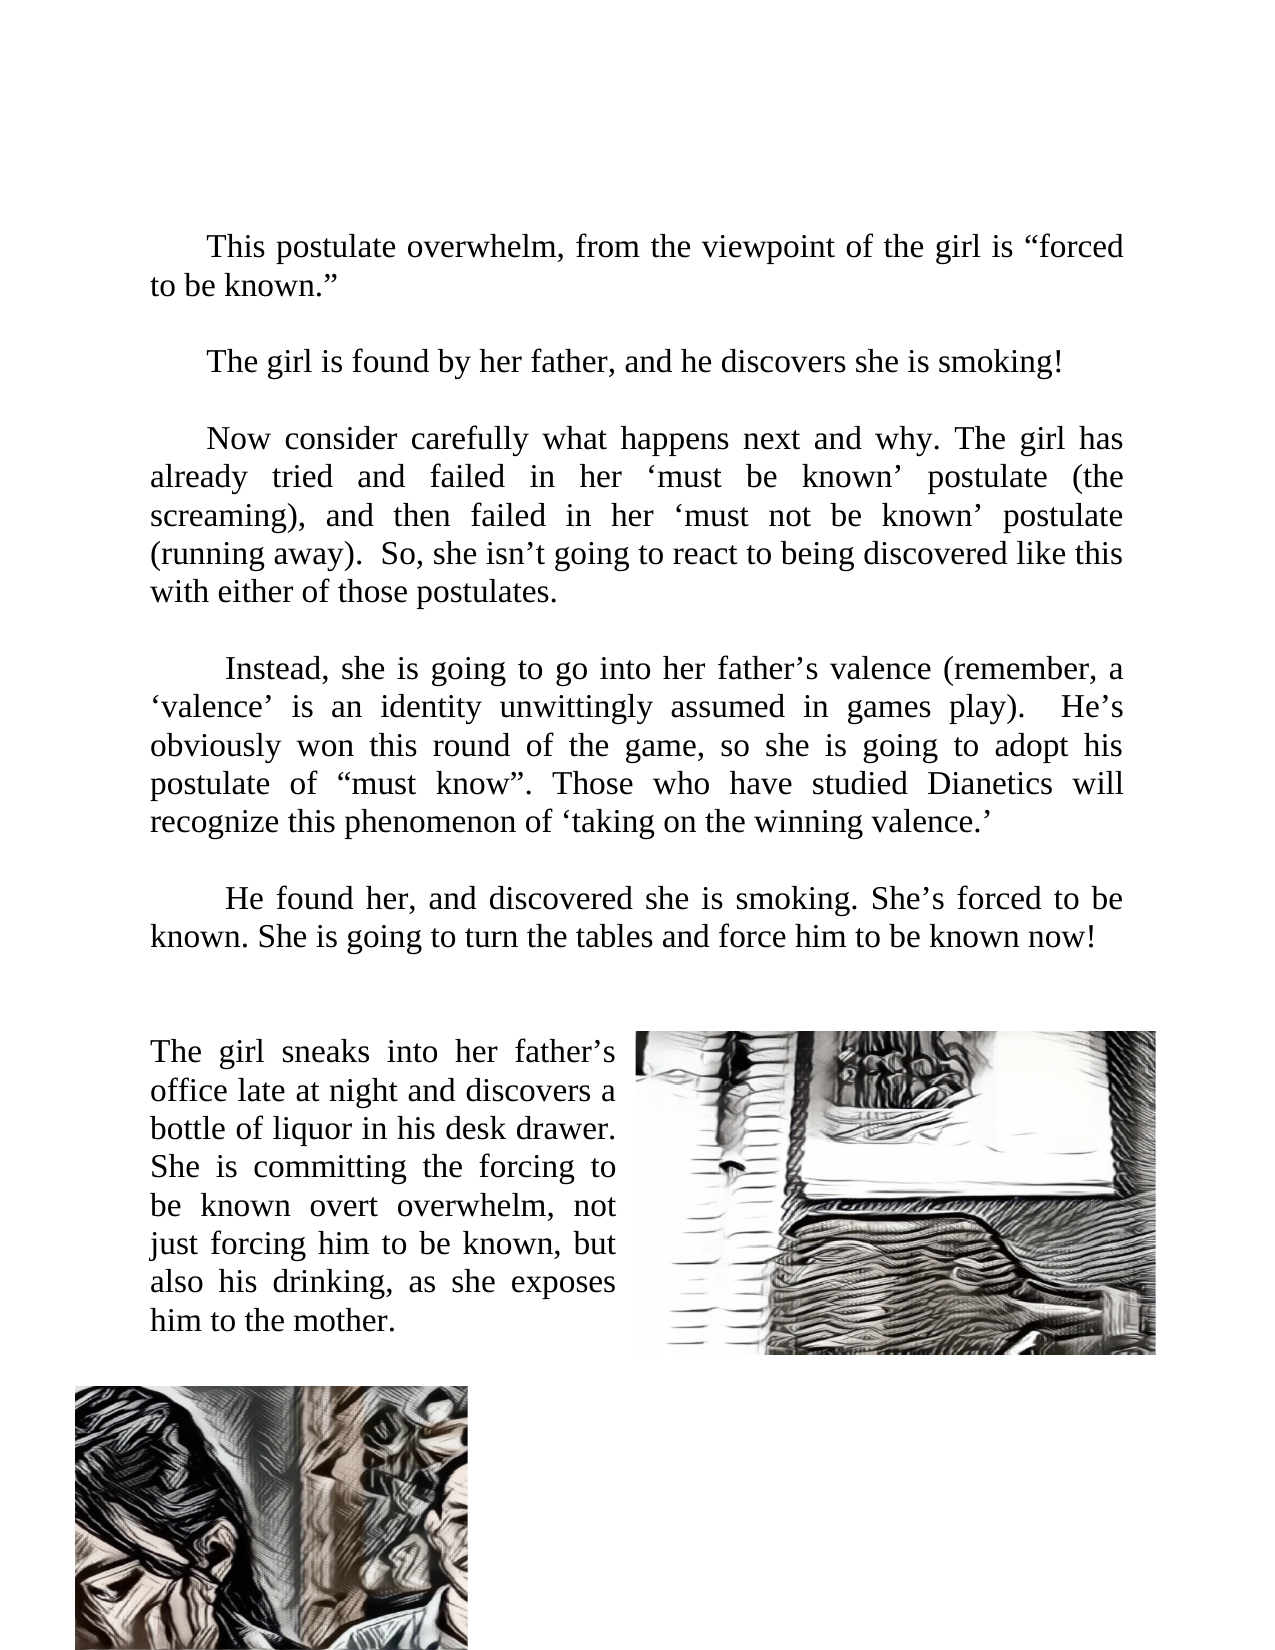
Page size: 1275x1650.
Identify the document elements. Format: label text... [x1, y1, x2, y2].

text He found her, and discovered she is smoking. She’s forced to be known. She is going to turn the tables and force him to be known now! [150, 878, 1125, 955]
picture [75, 1386, 468, 1650]
text The girl sneaks into her father’s office late at night and discovers a bottle of liquor in his desk drawer. She is committing the forcing to be known overt overwhelm, not just forcing him to be known, but also his drinking, as she exposes him to the mother. [150, 1032, 635, 1338]
picture [635, 1031, 1156, 1355]
text The girl is found by her father, and he discovers she is smoking! [150, 342, 1125, 380]
text This postulate overwhelm, from the viewpoint of the girl is “forced to be known.” [150, 227, 1125, 303]
text Now consider carefully what happens next and why. The girl has already tried and failed in her ‘must be known’ postulate (the screaming), and then failed in her ‘must not be known’ postulate (running away). So, she isn’t going to react to being discovered like this with either of those postulates. [150, 418, 1125, 610]
text Instead, she is going to go into her father’s valence (remember, a ‘valence’ is an identity unwittingly assumed in games play). He’s obviously won this round of the game, so she is going to adopt his postulate of “must know”. Those who have studied Dianetics will recognize this phenomenon of ‘taking on the winning valence.’ [150, 648, 1125, 840]
